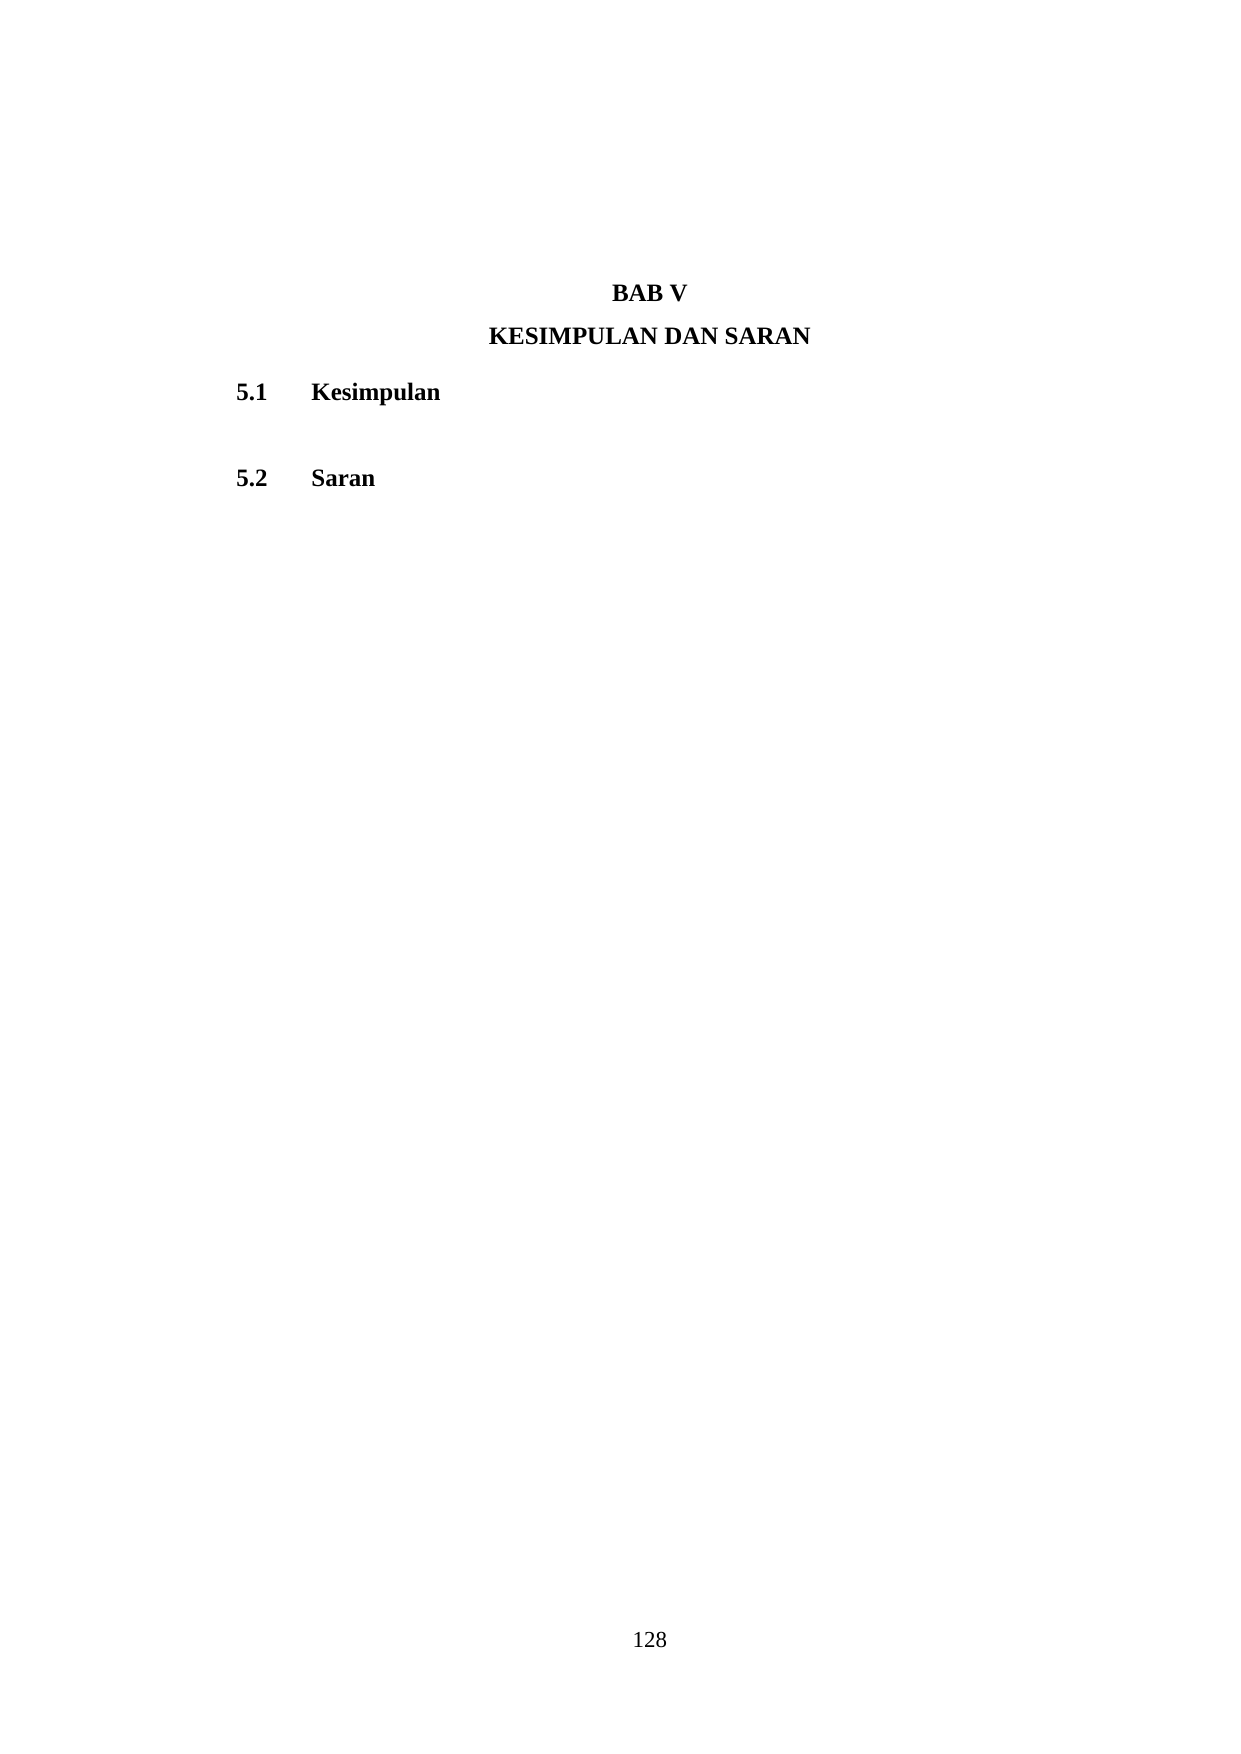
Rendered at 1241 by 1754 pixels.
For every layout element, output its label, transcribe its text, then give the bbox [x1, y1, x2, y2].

text 5.1 Kesimpulan [236, 377, 1063, 405]
text 5.2 Saran [236, 463, 1063, 492]
subtitle BAB V KESIMPULAN DAN SARAN [236, 278, 1063, 350]
